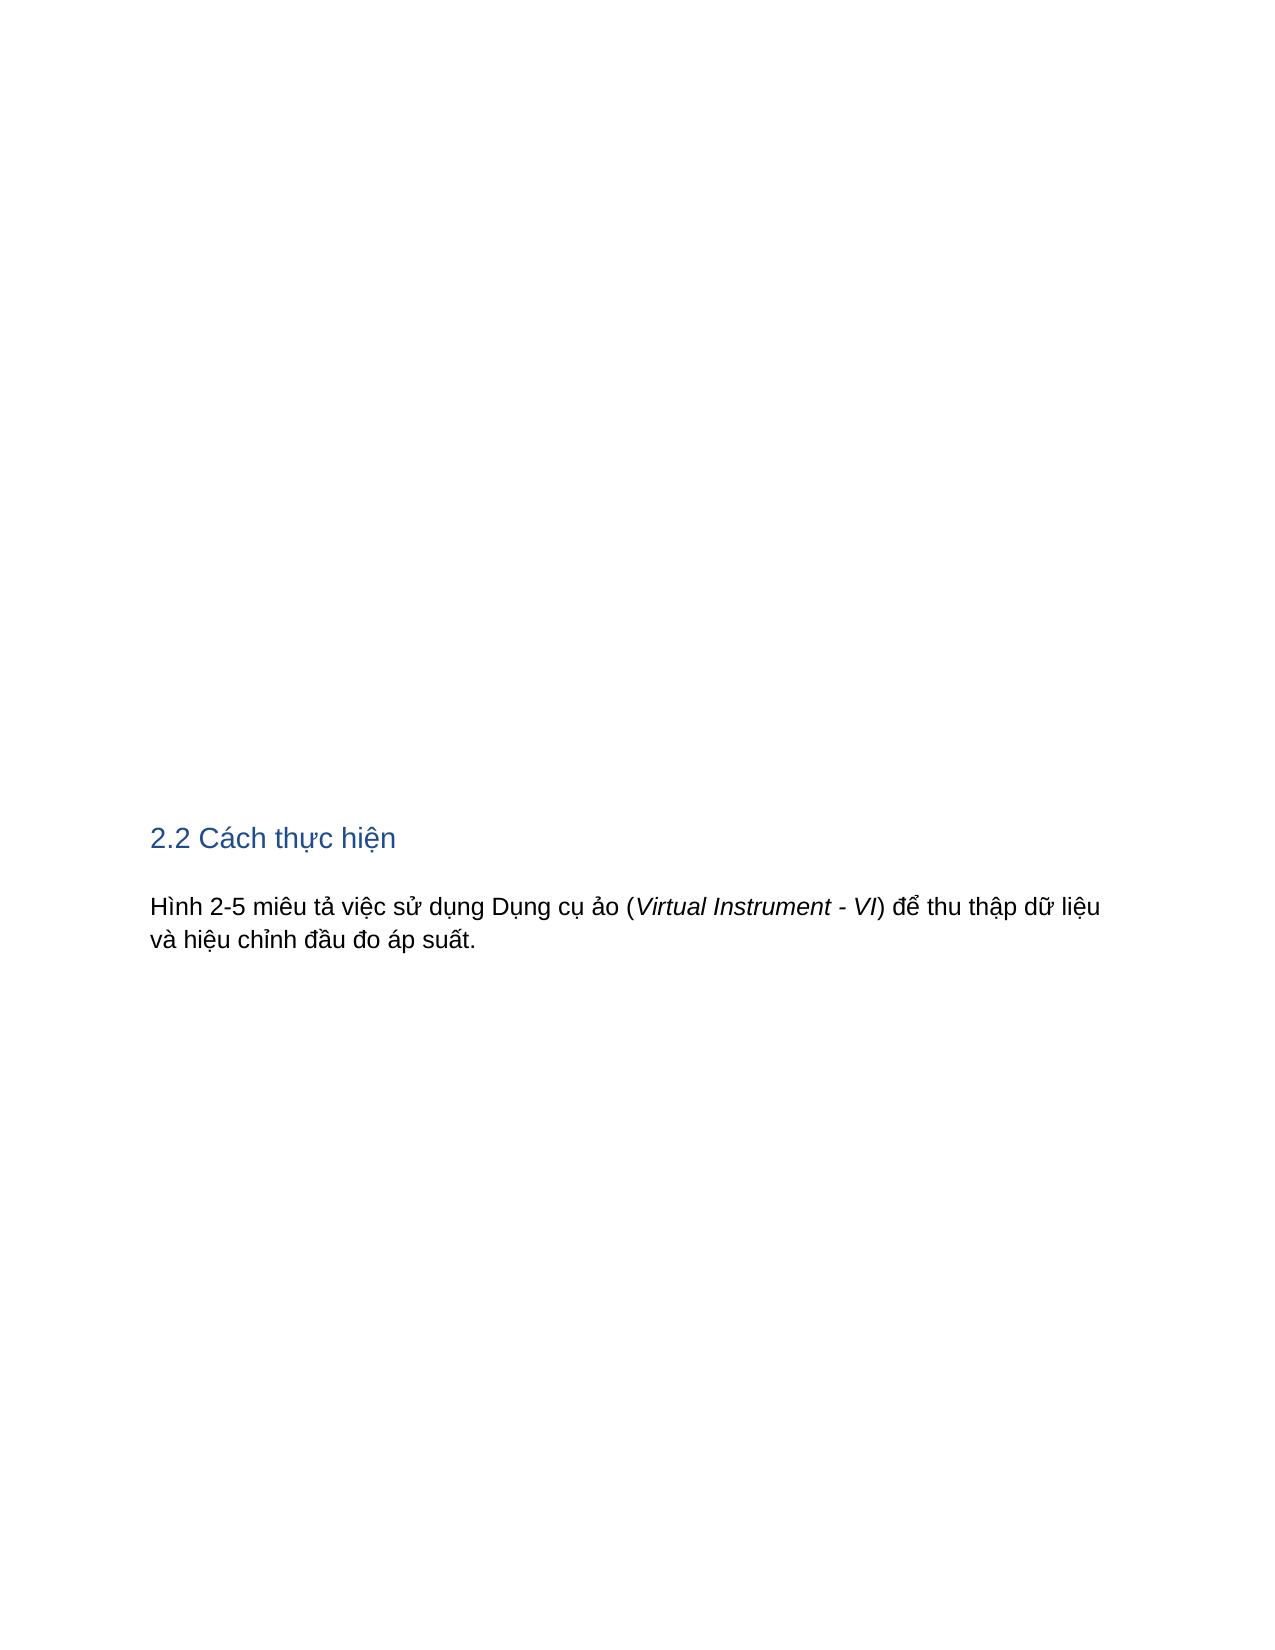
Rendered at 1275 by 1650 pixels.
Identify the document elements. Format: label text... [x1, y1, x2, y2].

text Hình 2-5 miêu tả việc sử dụng Dụng cụ ảo (Virtual Instrument - VI) để thu thập dữ liệu và hiệu chỉnh đầu đo áp suất. [150, 892, 1125, 954]
subtitle 2.2 Cách thực hiện [150, 821, 1125, 854]
